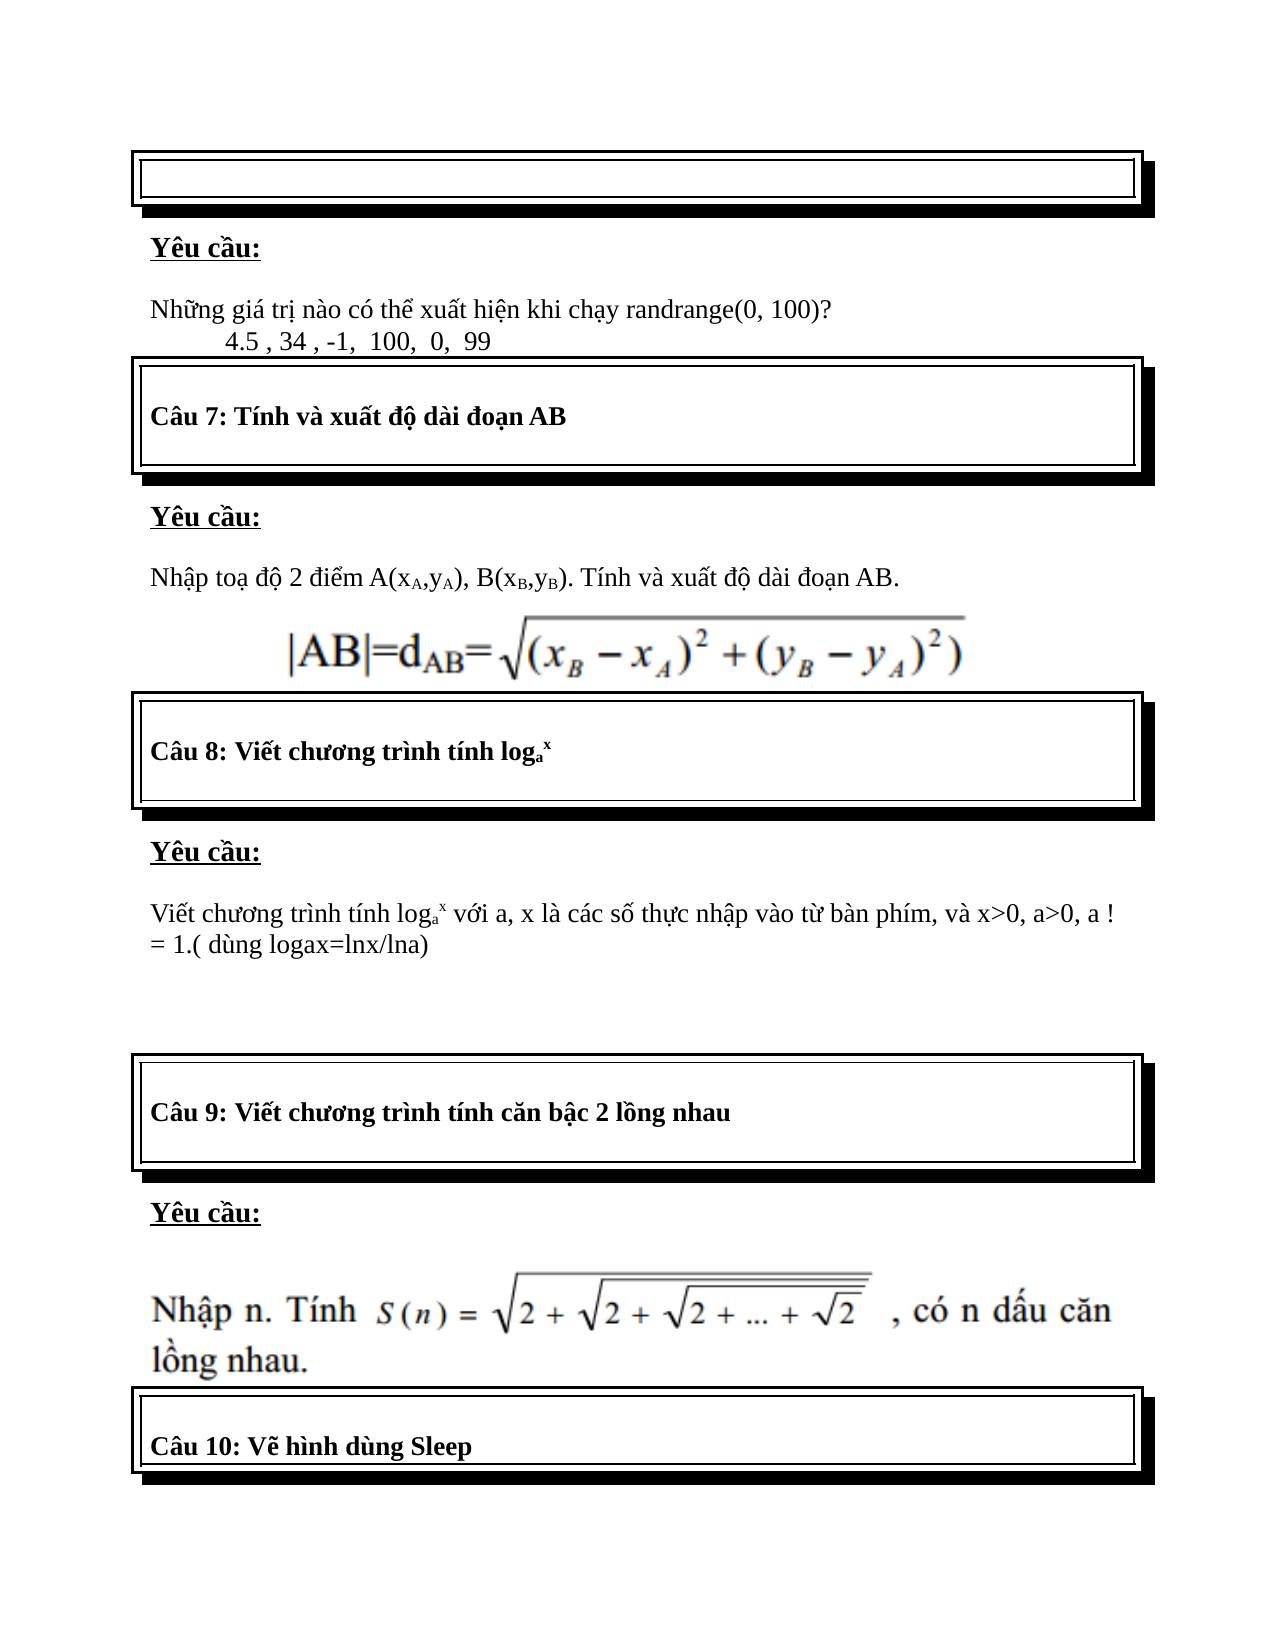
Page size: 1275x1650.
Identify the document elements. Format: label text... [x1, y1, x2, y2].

text Câu 9: Viết chương trình tính căn bậc 2 lồng nhau [150, 1097, 1125, 1128]
picture [150, 1258, 1125, 1386]
picture [280, 592, 995, 691]
text Những giá trị nào có thể xuất hiện khi chạy randrange(0, 100)? [150, 293, 1125, 324]
text Câu 10: Vẽ hình dùng Sleep [134, 1417, 1141, 1471]
text Nhập toạ độ 2 điểm A(xA,yA), B(xB,yB). Tính và xuất độ dài đoạn AB. [150, 561, 1125, 593]
text Yêu cầu: [150, 1195, 1125, 1229]
text Câu 8: Viết chương trình tính logax [150, 735, 1125, 766]
text Yêu cầu: [150, 499, 1125, 532]
text 4.5 , 34 , -1, 100, 0, 99 [150, 324, 1125, 356]
text Câu 7: Tính và xuất độ dài đoạn AB [150, 400, 1125, 431]
text Viết chương trình tính logax với a, x là các số thực nhập vào từ bàn phím, và x>0, a>0, a != 1.( dùng logax=lnx/lna) [150, 897, 1125, 959]
text Yêu cầu: [150, 231, 1125, 264]
text Yêu cầu: [150, 834, 1125, 867]
